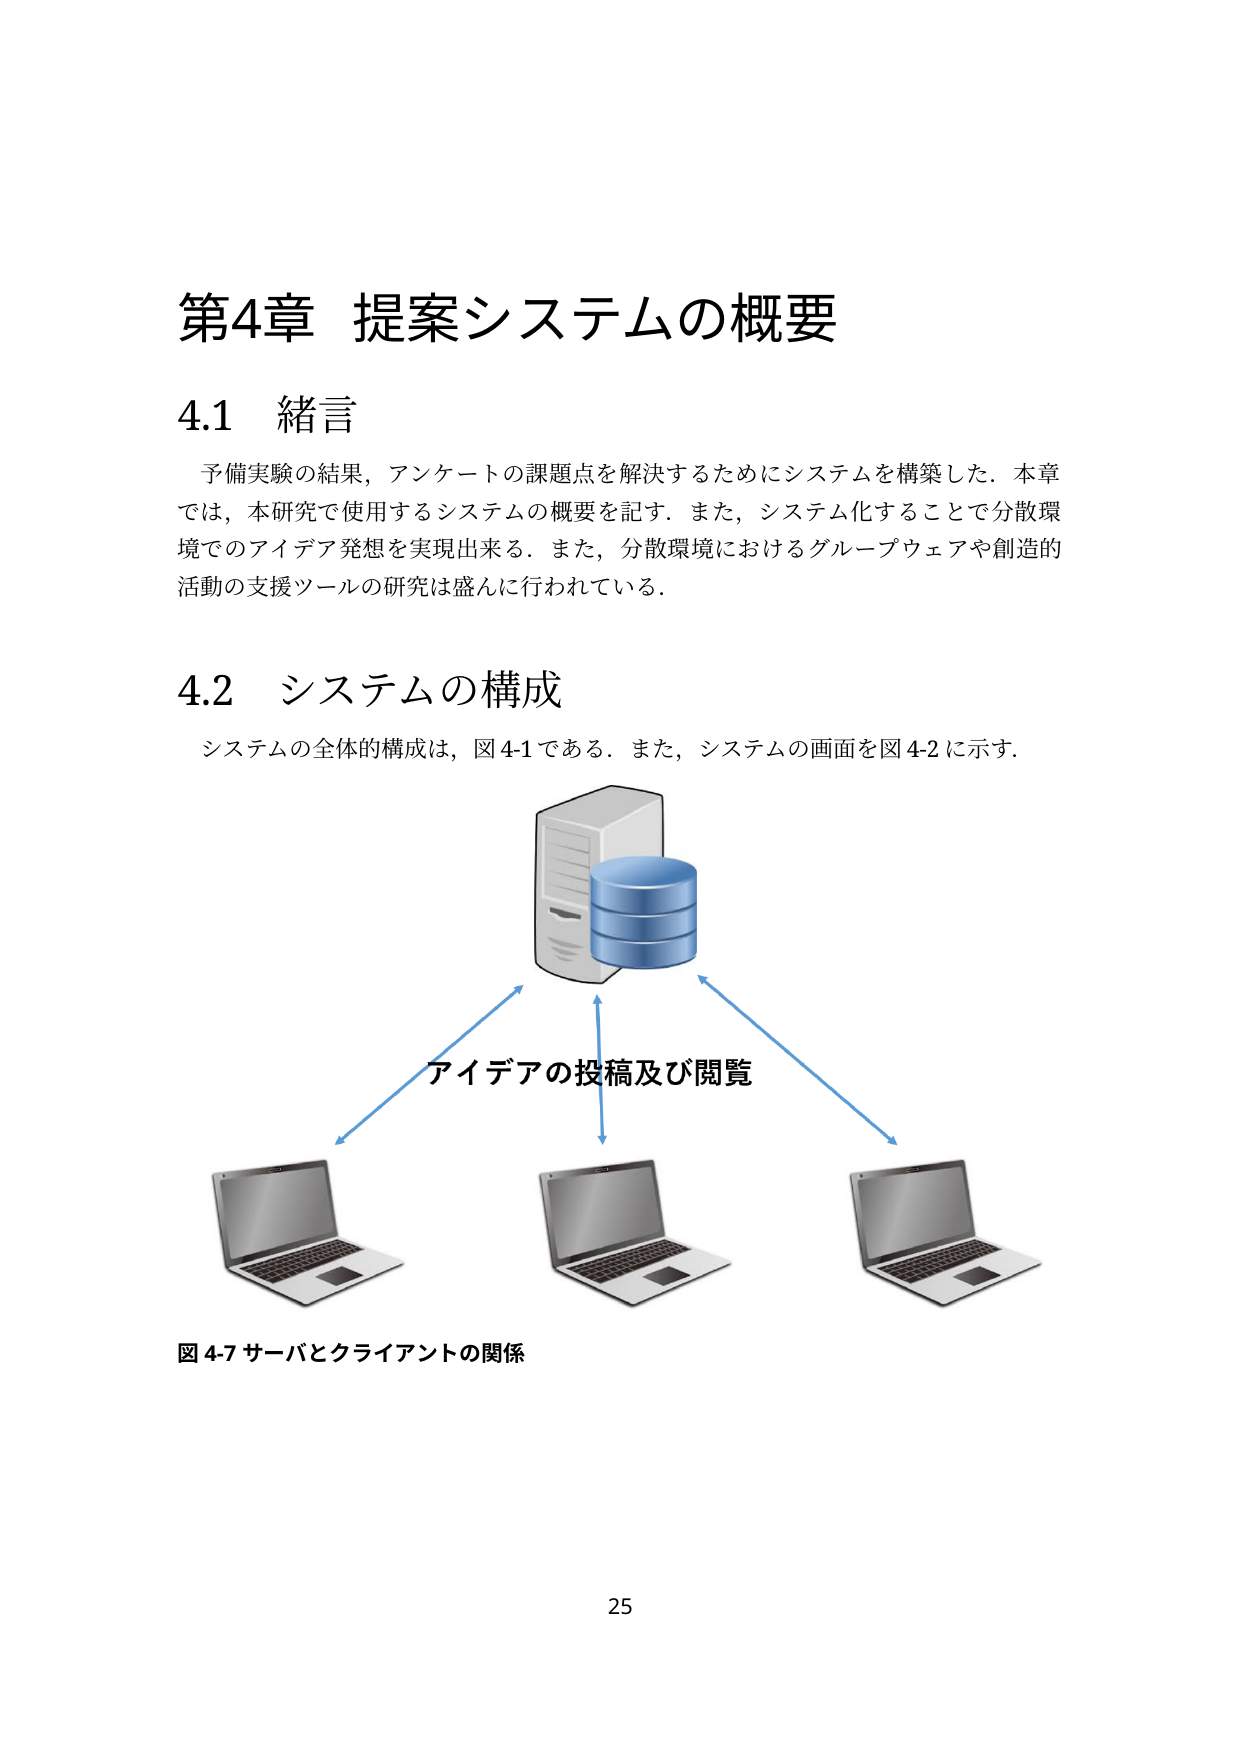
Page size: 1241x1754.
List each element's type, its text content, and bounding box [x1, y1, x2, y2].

picture [177, 771, 1063, 1317]
text システムの全体的構成は，図4-1である．また，システムの画面を図4-2に示す． [177, 729, 1063, 767]
text 4.2 システムの構成 [177, 650, 1063, 725]
text 4.1 緒言 [177, 375, 1063, 450]
subtitle 提案システムの概要 [177, 258, 1063, 371]
text 予備実験の結果，アンケートの課題点を解決するためにシステムを構築した．本章では，本研究で使用するシステムの概要を記す．また，システム化することで分散環境でのアイデア発想を実現出来る．また，分散環境におけるグループウェアや創造的活動の支援ツールの研究は盛んに行われている． [177, 454, 1063, 604]
